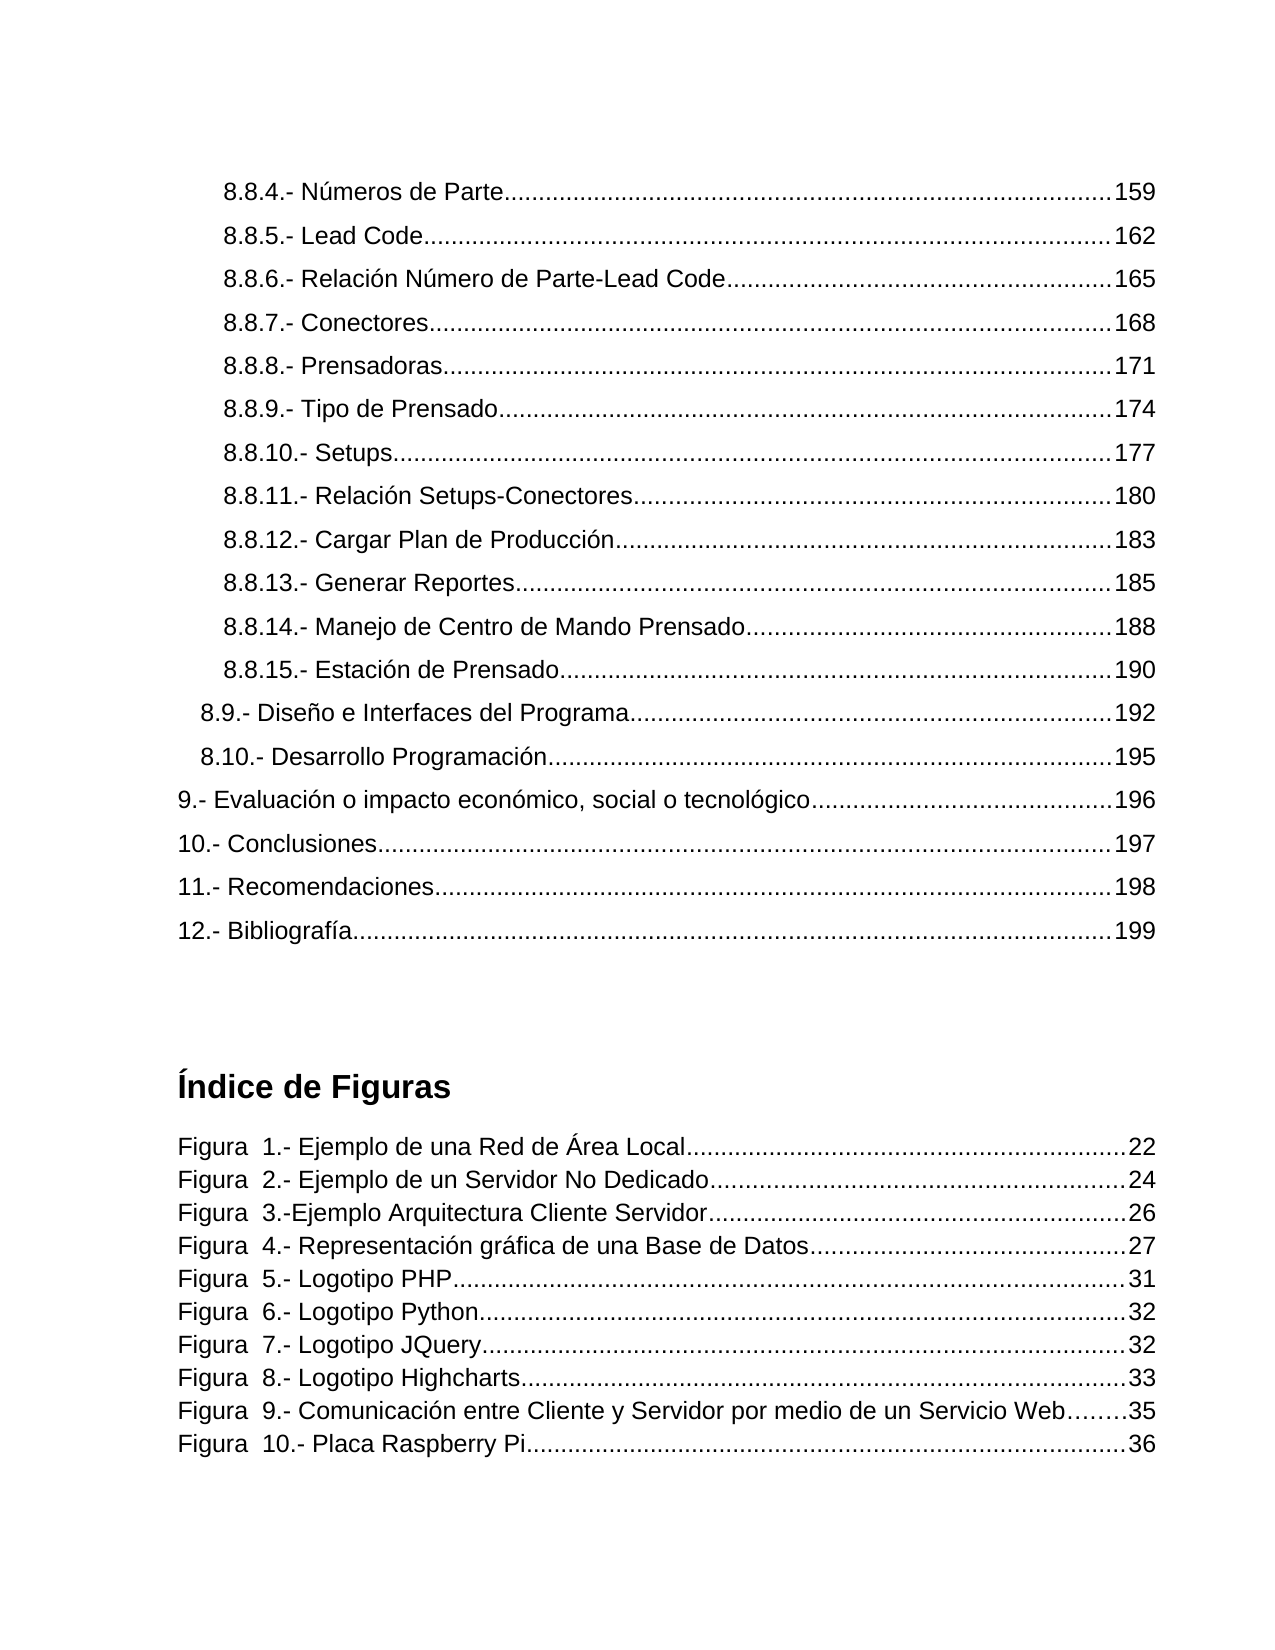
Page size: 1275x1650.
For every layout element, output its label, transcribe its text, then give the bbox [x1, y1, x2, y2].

text 11.- Recomendaciones 198 [177, 872, 1157, 901]
text 8.8.5.- Lead Code 162 [223, 221, 1157, 249]
text 8.8.14.- Manejo de Centro de Mando Prensado 188 [223, 612, 1157, 640]
text Figura 3.-Ejemplo Arquitectura Cliente Servidor 26 [177, 1198, 1157, 1227]
text Figura 1.- Ejemplo de una Red de Área Local 22 [177, 1132, 1157, 1161]
text 8.8.13.- Generar Reportes 185 [223, 568, 1157, 597]
text 8.9.- Diseño e Interfaces del Programa 192 [200, 698, 1157, 727]
text 8.8.15.- Estación de Prensado 190 [223, 655, 1157, 684]
text Figura 8.- Logotipo Highcharts 33 [177, 1363, 1157, 1392]
text 8.8.9.- Tipo de Prensado 174 [223, 394, 1157, 423]
text Figura 10.- Placa Raspberry Pi 36 [177, 1429, 1157, 1458]
text Figura 2.- Ejemplo de un Servidor No Dedicado 24 [177, 1165, 1157, 1193]
text Figura 4.- Representación gráfica de una Base de Datos 27 [177, 1231, 1157, 1259]
text 8.10.- Desarrollo Programación 195 [200, 742, 1157, 771]
text 9.- Evaluación o impacto económico, social o tecnológico 196 [177, 785, 1157, 814]
text 8.8.12.- Cargar Plan de Producción 183 [223, 525, 1157, 553]
text 8.8.10.- Setups 177 [223, 438, 1157, 467]
text 10.- Conclusiones 197 [177, 829, 1157, 857]
text 8.8.6.- Relación Número de Parte-Lead Code 165 [223, 264, 1157, 293]
text 8.8.11.- Relación Setups-Conectores 180 [223, 481, 1157, 510]
text Figura 7.- Logotipo JQuery 32 [177, 1330, 1157, 1359]
text Figura 6.- Logotipo Python 32 [177, 1297, 1157, 1326]
text 8.8.7.- Conectores 168 [223, 307, 1157, 336]
text 12.- Bibliografía 199 [177, 916, 1157, 944]
text 8.8.4.- Números de Parte 159 [223, 177, 1157, 206]
text Índice de Figuras [177, 1067, 1157, 1105]
text Figura 5.- Logotipo PHP 31 [177, 1264, 1157, 1293]
text Figura 9.- Comunicación entre Cliente y Servidor por medio de un Servicio Web 35 [177, 1396, 1157, 1425]
text 8.8.8.- Prensadoras 171 [223, 351, 1157, 380]
